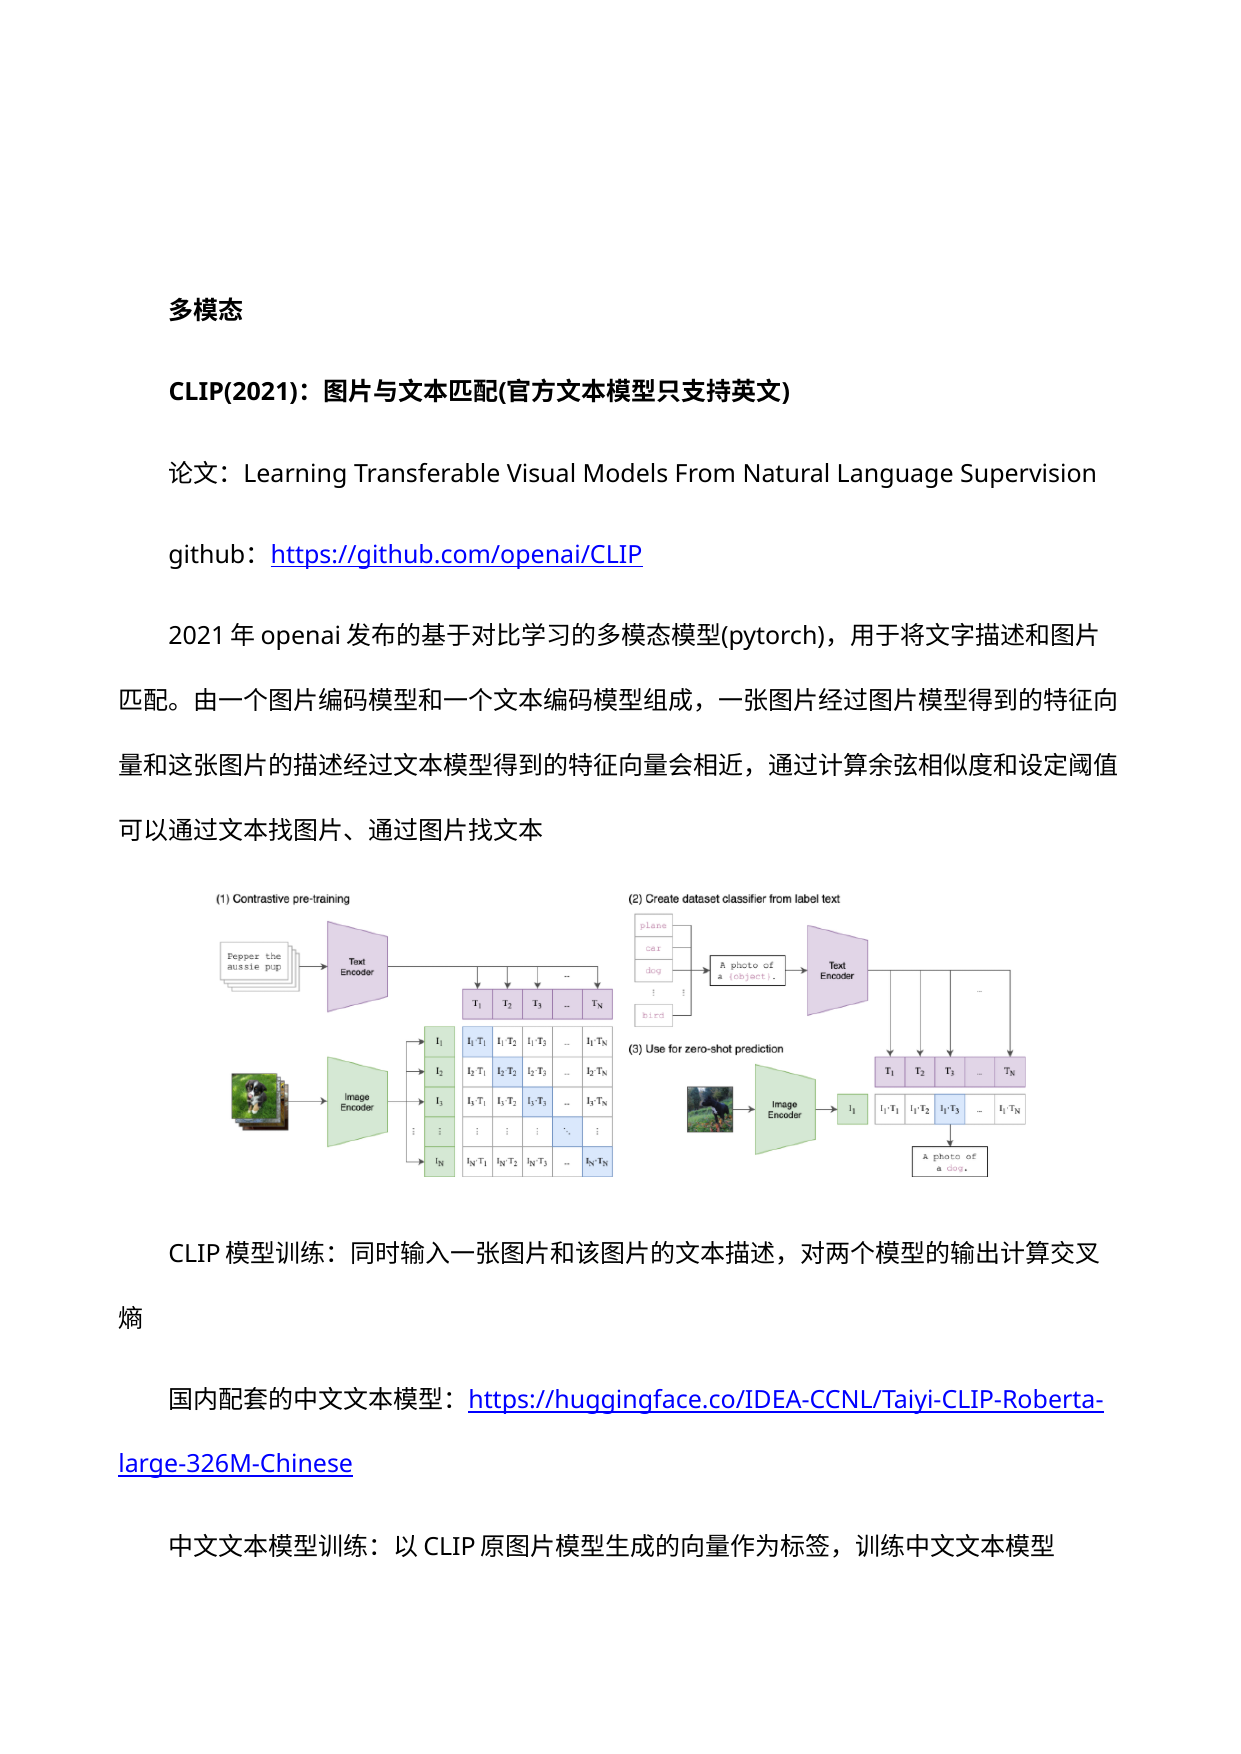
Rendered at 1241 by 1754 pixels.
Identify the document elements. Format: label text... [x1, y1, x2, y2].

list 国内配套的中文文本模型：https://huggingface.co/IDEA-CCNL/Taiyi-CLIP-Roberta-large-326M-Chinese [118, 1366, 1122, 1496]
text github：https://github.com/openai/CLIP [118, 520, 1122, 585]
list 中文文本模型训练：以CLIP原图片模型生成的向量作为标签，训练中文文本模型 [118, 1512, 1122, 1577]
text 2021年openai发布的基于对比学习的多模态模型(pytorch)，用于将文字描述和图片匹配。由一个图片编码模型和一个文本编码模型组成，一张图片经过图片模型得到的特征向量和这张图片的描述经过文本模型得到的特征向量会相近，通过计算余弦相似度和设定阈值可以通过文本找图片、通过图片找文本 [118, 601, 1122, 861]
list CLIP模型训练：同时输入一张图片和该图片的文本描述，对两个模型的输出计算交叉熵 [118, 1219, 1122, 1349]
text CLIP(2021)：图片与文本匹配(官方文本模型只支持英文) [118, 357, 1122, 422]
picture [206, 877, 1034, 1185]
text 论文：Learning Transferable Visual Models From Natural Language Supervision [118, 439, 1122, 504]
text 多模态 [118, 276, 1122, 341]
